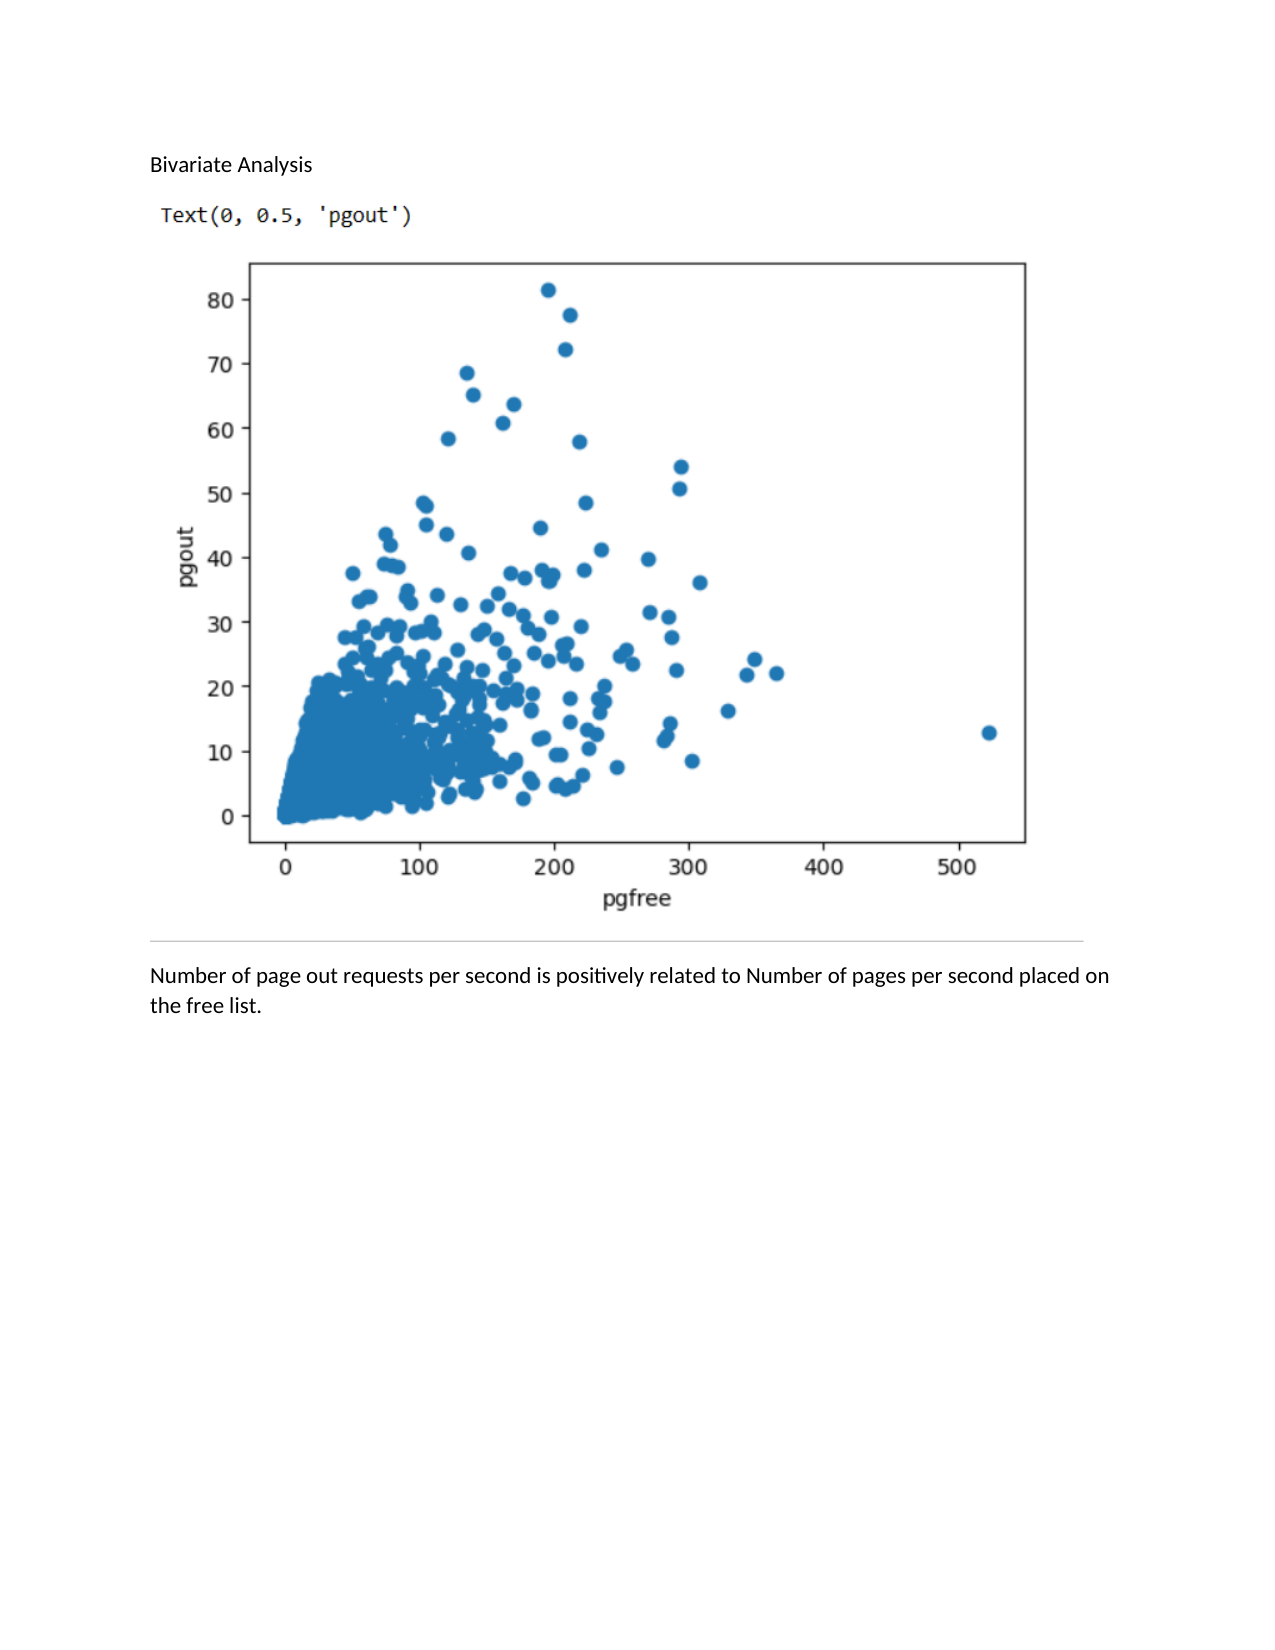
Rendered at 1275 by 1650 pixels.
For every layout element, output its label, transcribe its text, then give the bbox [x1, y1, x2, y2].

text Bivariate Analysis [150, 150, 1125, 178]
picture [150, 196, 1084, 942]
text Number of page out requests per second is positively related to Number of pages per second placed on the free list. [150, 961, 1125, 1019]
